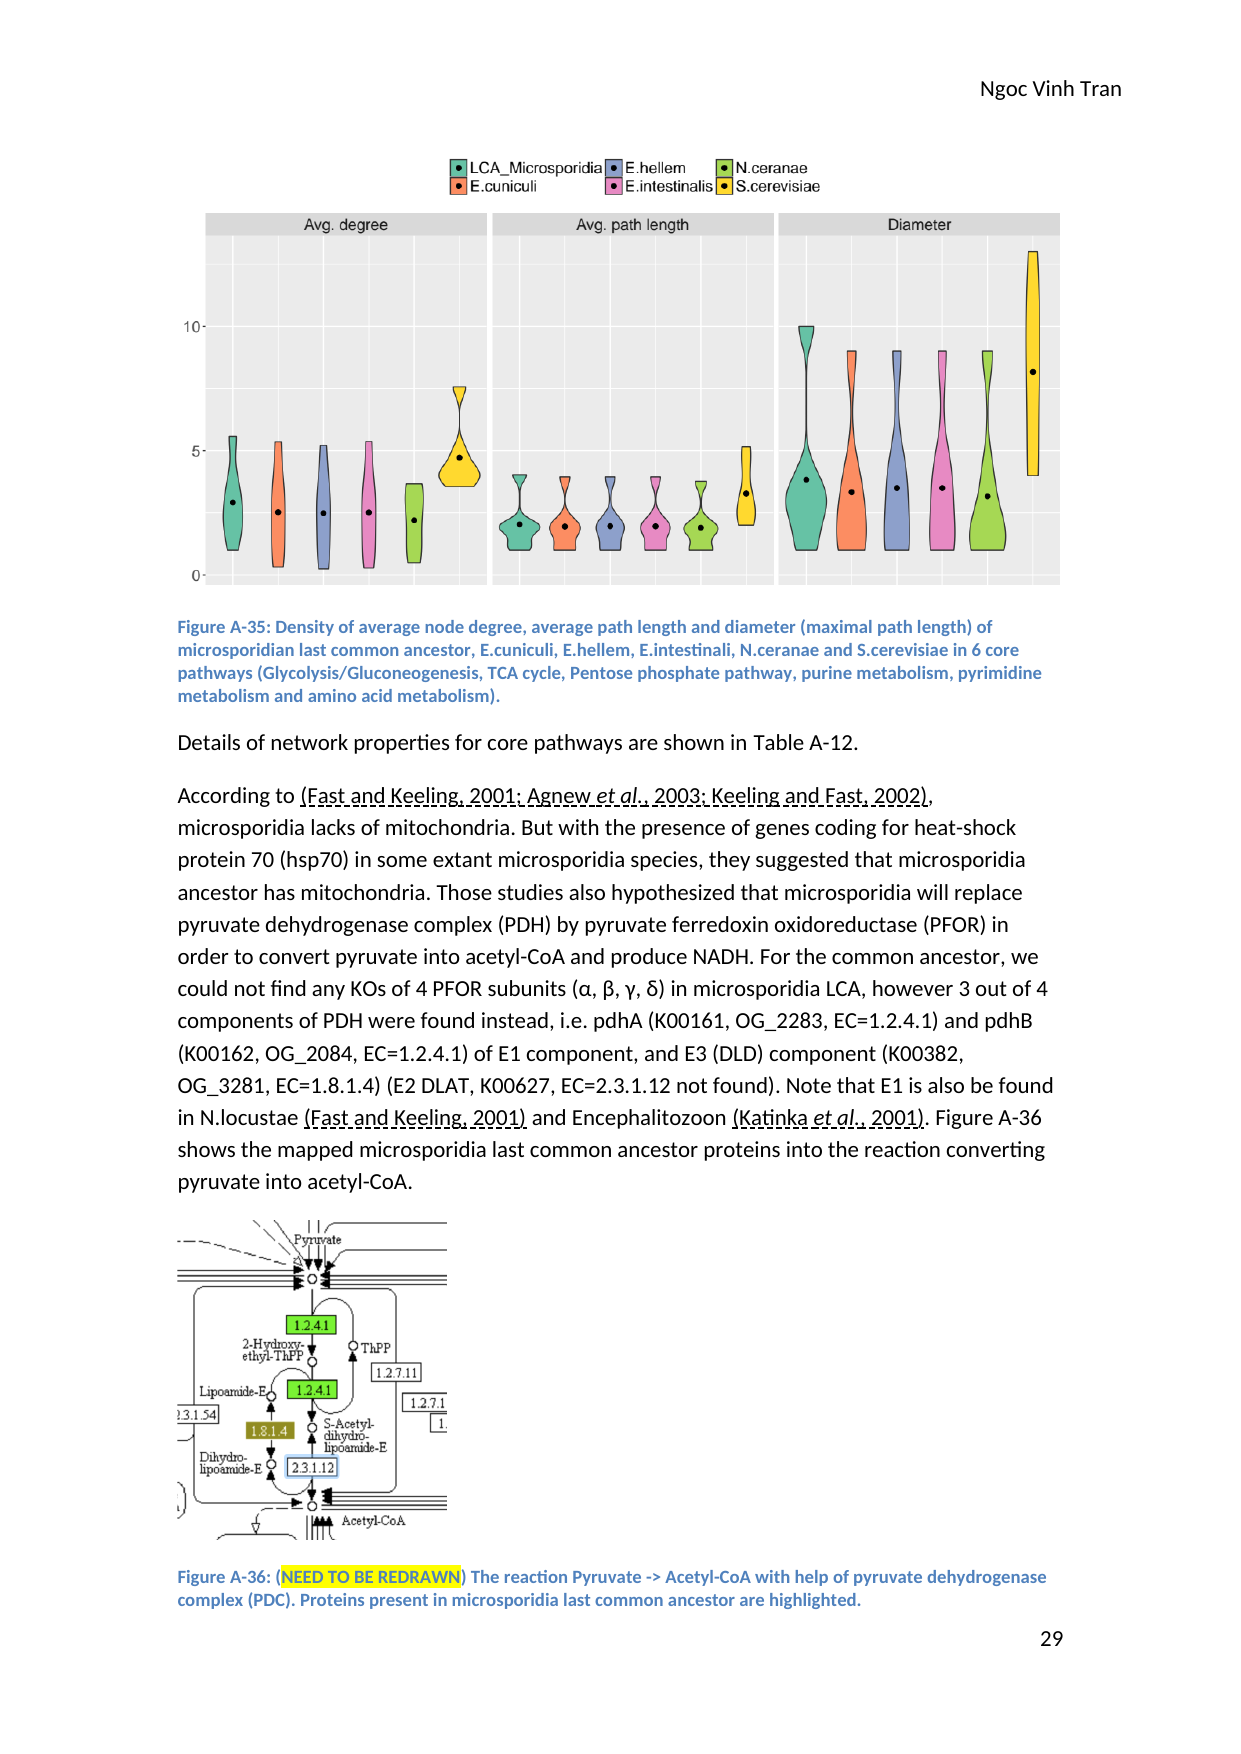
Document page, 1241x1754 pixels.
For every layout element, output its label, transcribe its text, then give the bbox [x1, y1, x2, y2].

picture [177, 1220, 447, 1540]
text Figure A-35: Density of average node degree, average path length and diameter (maximal path length) of microsporidian last common ancestor, E.cuniculi, E.hellem, E.intestinali, N.ceranae and S.cerevisiae in 6 core pathways (Glycolysis/Gluconeogenesis, TCA cycle, Pentose phosphate pathway, purine metabolism, pyrimidine metabolism and amino acid metabolism). [177, 616, 1063, 707]
text According to (Fast and Keeling, 2001; Agnew et al., 2003; Keeling and Fast, 2002), microsporidia lacks of mitochondria. But with the presence of genes coding for heat-shock protein 70 (hsp70) in some extant microsporidia species, they suggested that microsporidia ancestor has mitochondria. Those studies also hypothesized that microsporidia will replace pyruvate dehydrogenase complex (PDH) by pyruvate ferredoxin oxidoreductase (PFOR) in order to convert pyruvate into acetyl-CoA and produce NADH. For the common ancestor, we could not find any KOs of 4 PFOR subunits (α, β, γ, δ) in microsporidia LCA, however 3 out of 4 components of PDH were found instead, i.e. pdhA (K00161, OG_2283, EC=1.2.4.1) and pdhB (K00162, OG_2084, EC=1.2.4.1) of E1 component, and E3 (DLD) component (K00382, OG_3281, EC=1.8.1.4) (E2 DLAT, K00627, EC=2.3.1.12 not found). Note that E1 is also be found in N.locustae (Fast and Keeling, 2001) and Encephalitozoon (Katinka et al., 2001). Figure A-36 shows the mapped microsporidia last common ancestor proteins into the reaction converting pyruvate into acetyl-CoA. [177, 781, 1063, 1195]
text Figure A-36: (NEED TO BE REDRAWN) The reaction Pyruvate -> Acetyl-CoA with help of pyruvate dehydrogenase complex (PDC). Proteins present in microsporidia last common ancestor are highlighted. [177, 1565, 1063, 1611]
